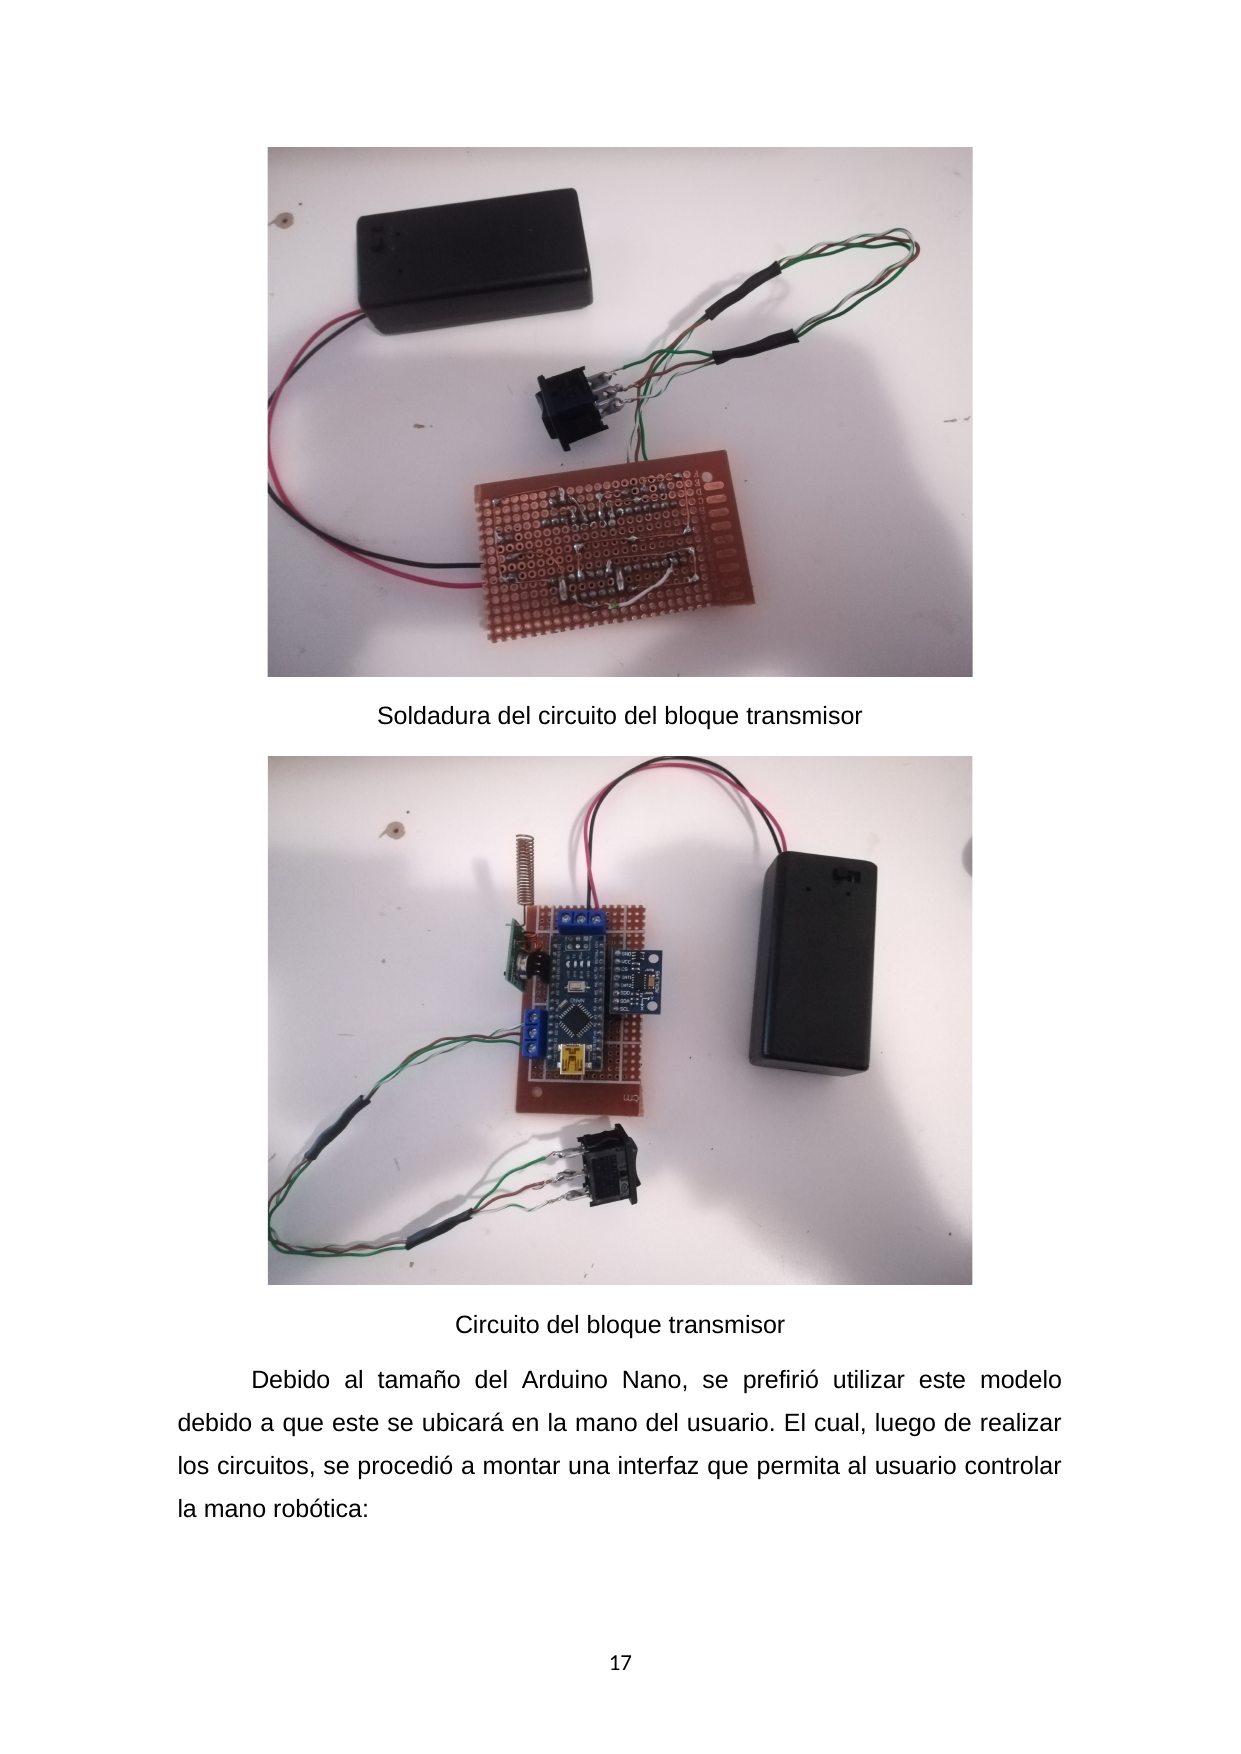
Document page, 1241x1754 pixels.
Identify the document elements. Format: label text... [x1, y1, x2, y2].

text Debido al tamaño del Arduino Nano, se prefirió utilizar este modelo debido a que este se ubicará en la mano del usuario. El cual, luego de realizar los circuitos, se procedió a montar una interfaz que permita al usuario controlar la mano robótica: [177, 1365, 1063, 1523]
text Circuito del bloque transmisor [177, 1310, 1063, 1339]
text Soldadura del circuito del bloque transmisor [177, 701, 1063, 730]
picture [267, 756, 973, 1285]
picture [267, 147, 973, 677]
